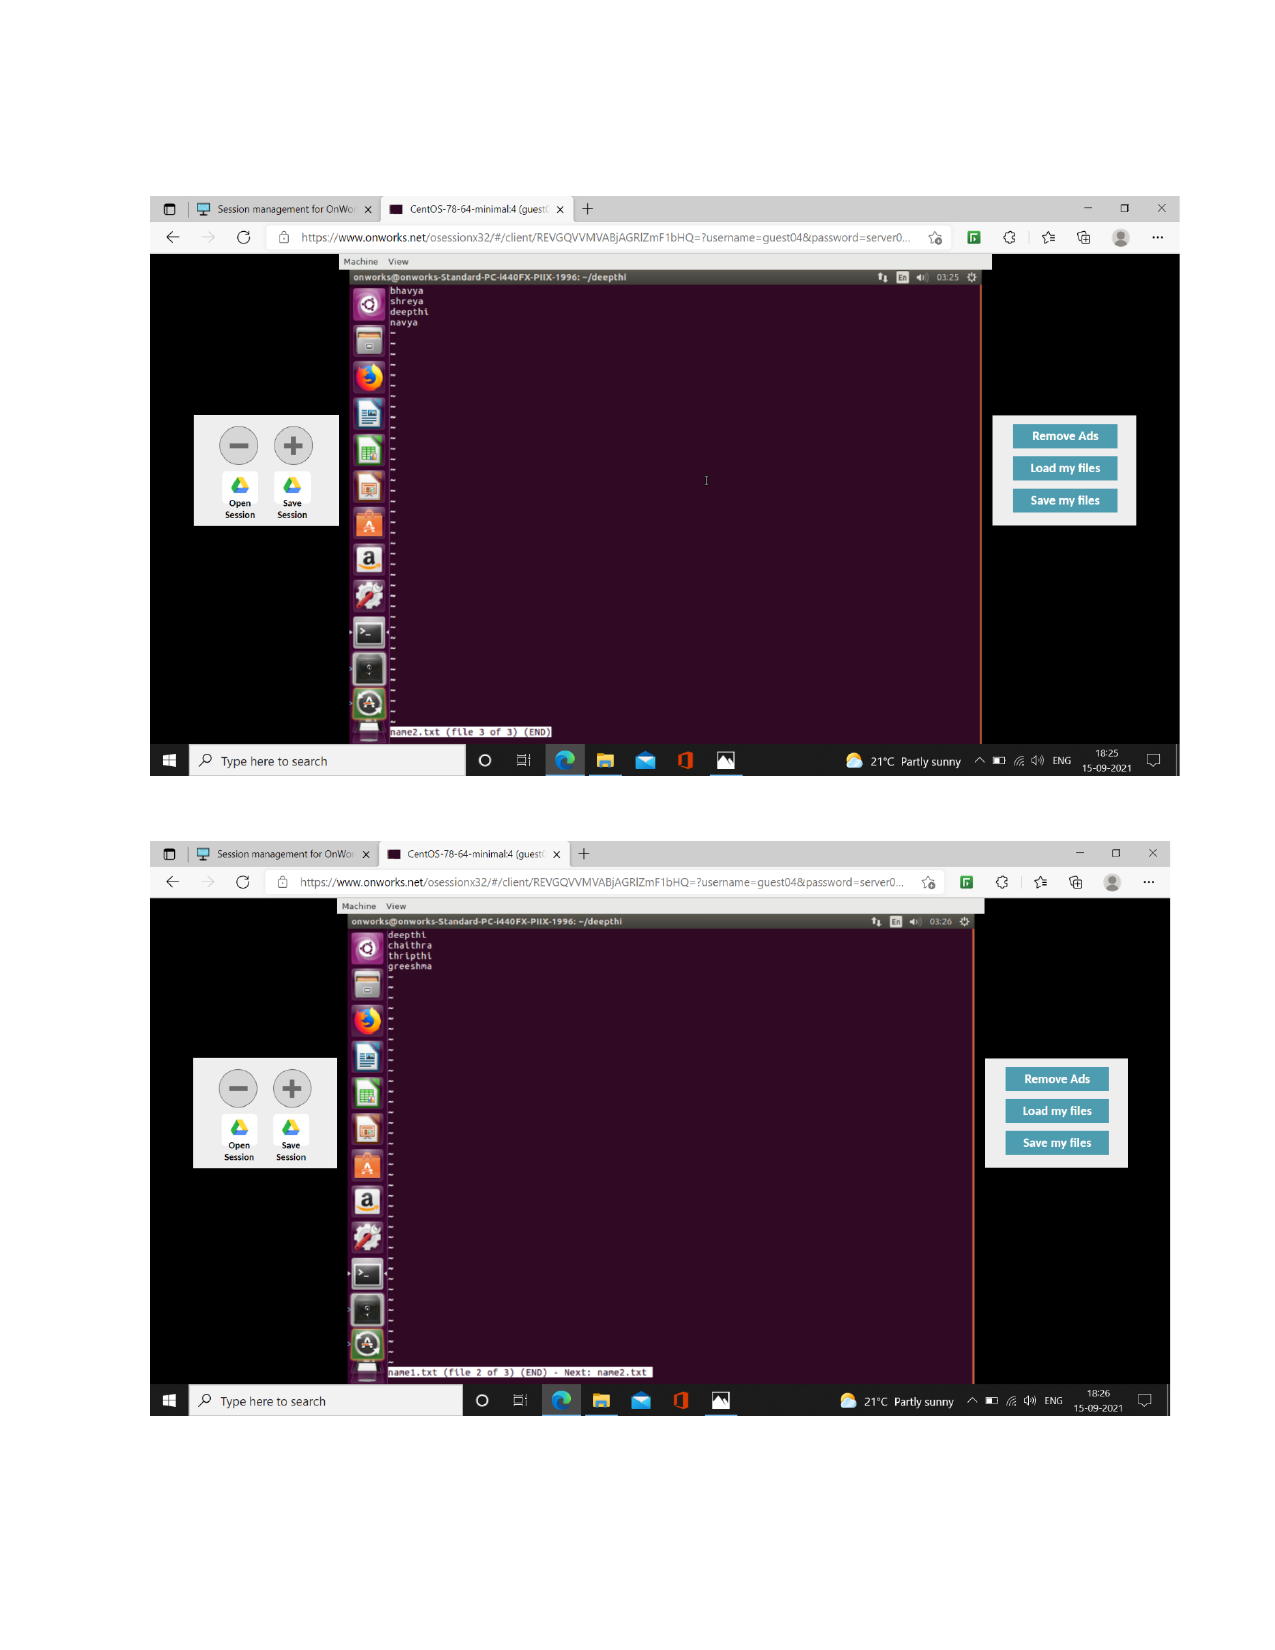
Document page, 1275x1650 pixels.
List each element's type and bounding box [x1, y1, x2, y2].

picture [150, 196, 1180, 776]
picture [150, 841, 1171, 1416]
